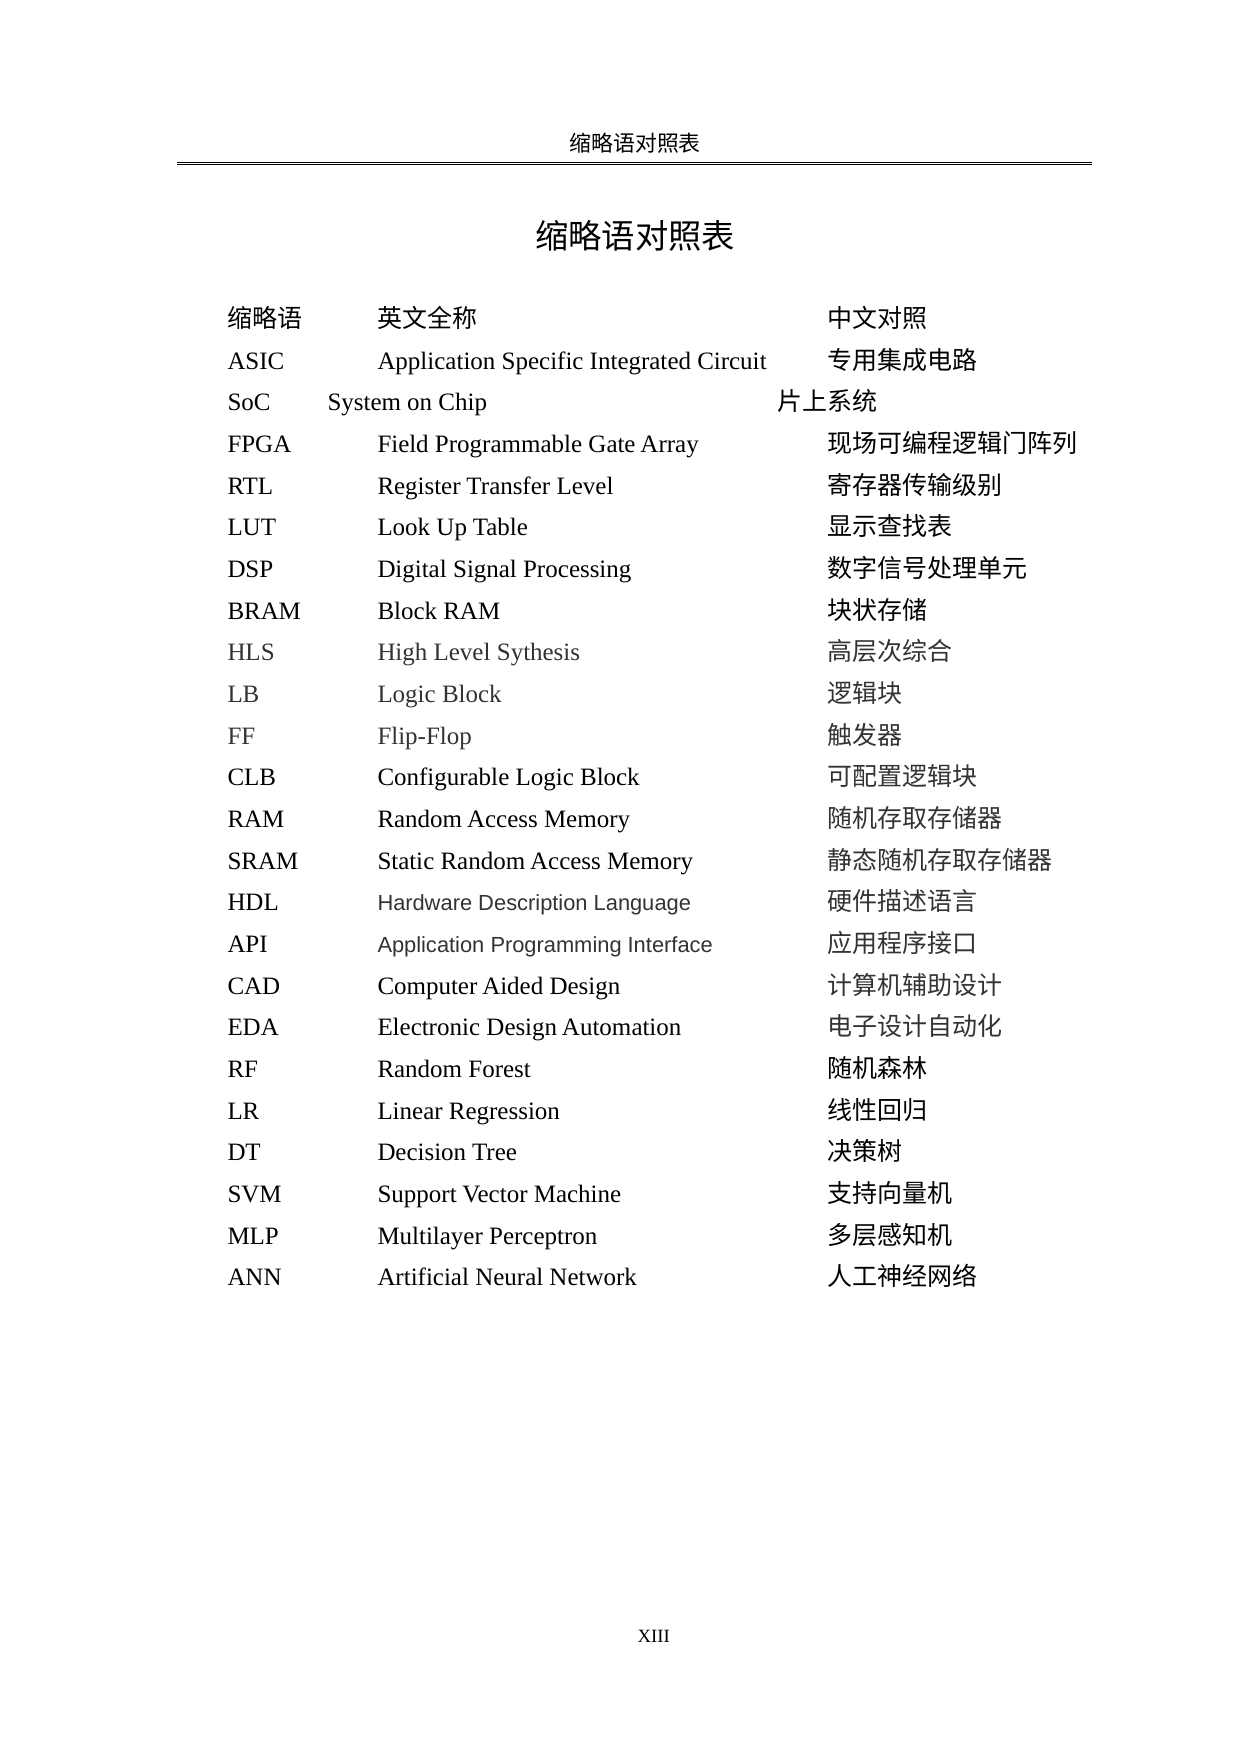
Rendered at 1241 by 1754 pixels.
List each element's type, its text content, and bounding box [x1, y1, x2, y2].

text HLS High Level Sythesis 高层次综合 [177, 627, 1092, 669]
text RAM Random Access Memory 随机存取存储器 [177, 794, 1092, 836]
text LUT Look Up Table 显示查找表 [177, 502, 1092, 544]
text RF Random Forest 随机森林 [177, 1044, 1092, 1086]
text CLB Configurable Logic Block 可配置逻辑块 [177, 752, 1092, 794]
text LB Logic Block 逻辑块 [177, 669, 1092, 711]
text LR Linear Regression 线性回归 [177, 1086, 1092, 1127]
text RTL Register Transfer Level 寄存器传输级别 [177, 461, 1092, 502]
text SoC System on Chip 片上系统 [177, 377, 1092, 419]
text EDA Electronic Design Automation 电子设计自动化 [177, 1002, 1092, 1044]
text SVM Support Vector Machine 支持向量机 [177, 1169, 1092, 1211]
text ASIC Application Specific Integrated Circuit 专用集成电路 [177, 336, 1092, 377]
text SRAM Static Random Access Memory 静态随机存取存储器 [177, 836, 1092, 877]
text CAD Computer Aided Design 计算机辅助设计 [177, 961, 1092, 1002]
text 缩略语对照表 [177, 215, 1092, 257]
text FF Flip-Flop 触发器 [177, 711, 1092, 752]
text DT Decision Tree 决策树 [177, 1127, 1092, 1169]
text HDL Hardware Description Language 硬件描述语言 [177, 877, 1092, 919]
text BRAM Block RAM 块状存储 [177, 586, 1092, 627]
text 缩略语 英文全称 中文对照 [177, 294, 1092, 336]
text DSP Digital Signal Processing 数字信号处理单元 [177, 544, 1092, 586]
text FPGA Field Programmable Gate Array 现场可编程逻辑门阵列 [177, 419, 1092, 461]
text API Application Programming Interface 应用程序接口 [177, 919, 1092, 961]
text MLP Multilayer Perceptron 多层感知机 [177, 1211, 1092, 1252]
text ANN Artificial Neural Network 人工神经网络 [177, 1252, 1092, 1294]
